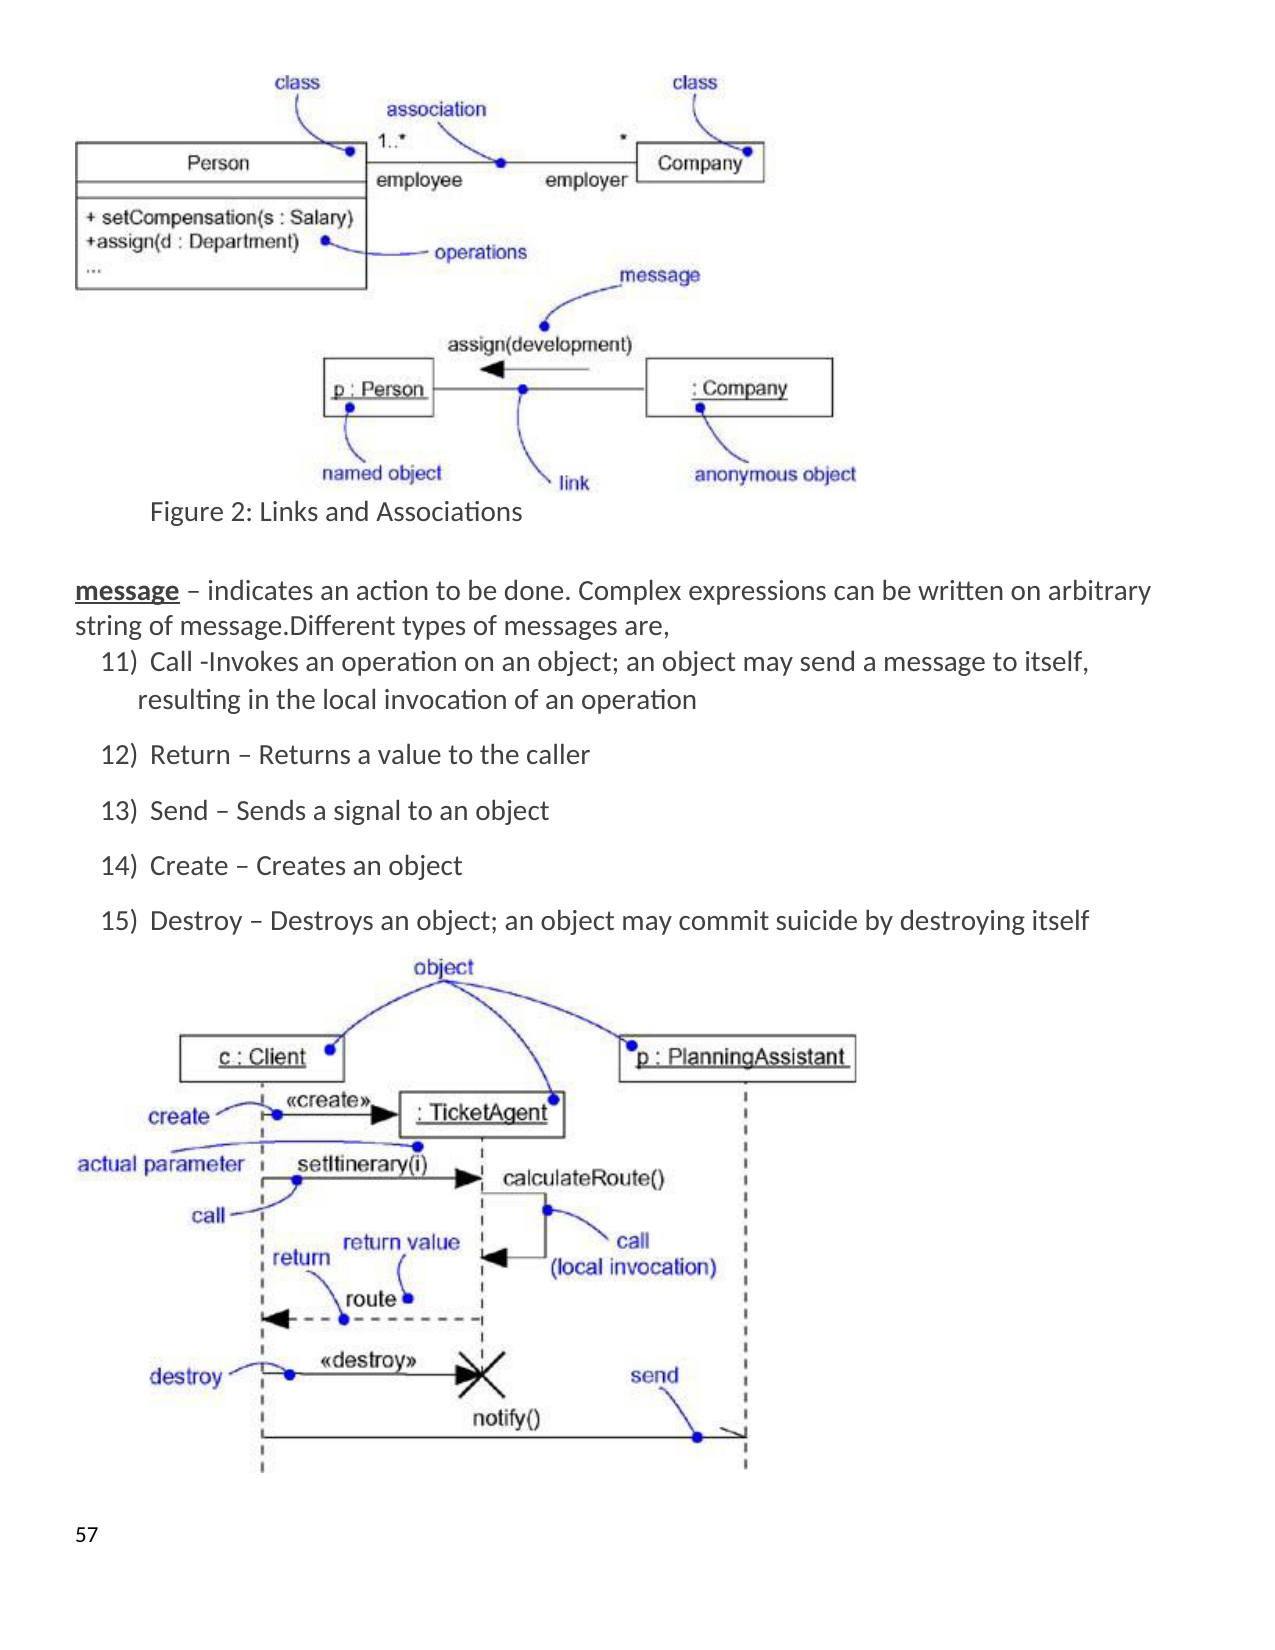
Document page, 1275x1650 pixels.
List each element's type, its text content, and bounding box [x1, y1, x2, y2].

list Destroy – Destroys an object; an object may commit suicide by destroying itself [100, 902, 1200, 937]
picture [75, 75, 857, 493]
text message – indicates an action to be done. Complex expressions can be written on arbitrary string of message.Different types of messages are, [75, 572, 1200, 643]
list Send – Sends a signal to an object [100, 792, 1200, 827]
list Return – Returns a value to the caller [100, 736, 1200, 772]
list Call -Invokes an operation on an object; an object may send a message to itself, resulting in the local invocation of an operation [100, 643, 1200, 717]
list Create – Creates an object [100, 847, 1200, 882]
picture [75, 956, 857, 1473]
text Figure 2: Links and Associations [150, 493, 1200, 528]
